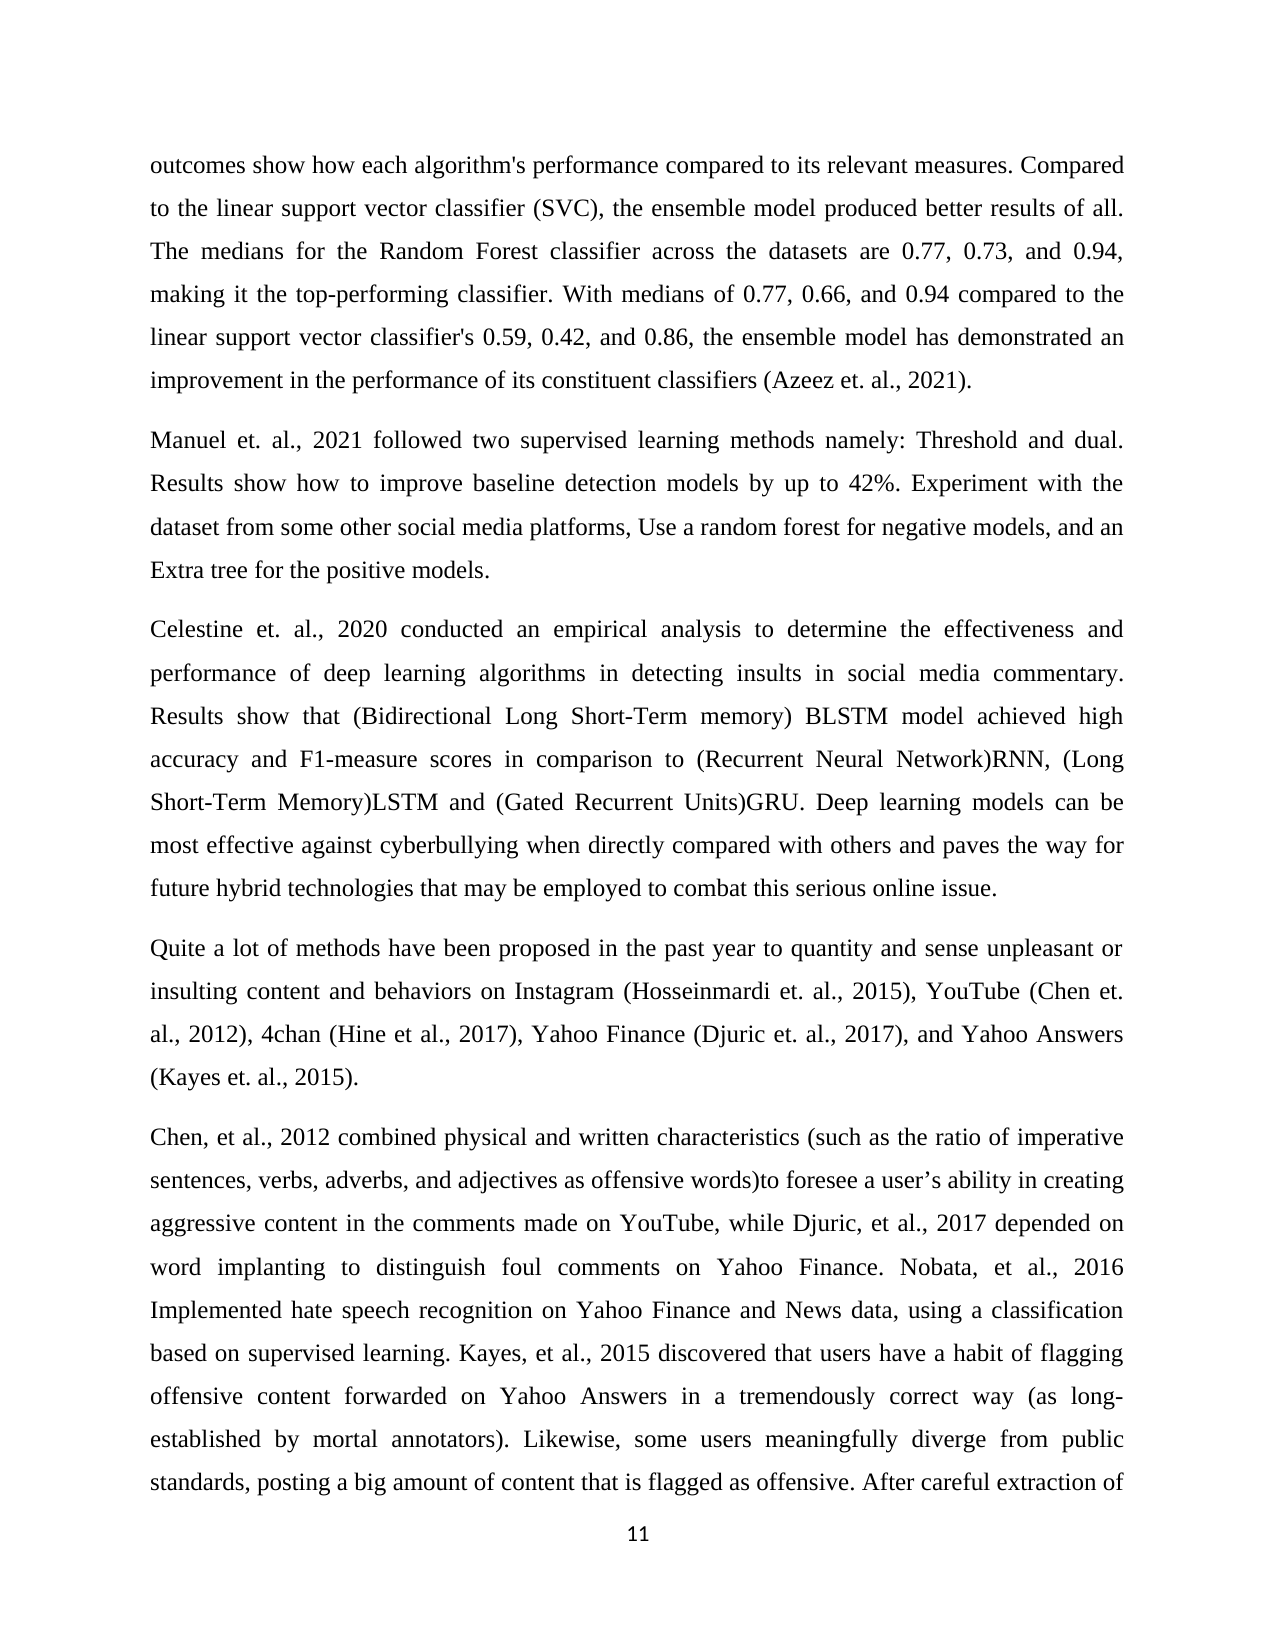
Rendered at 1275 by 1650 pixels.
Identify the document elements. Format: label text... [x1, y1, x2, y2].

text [150, 150, 1125, 394]
text Celestine et. al., 2020 conducted an empirical analysis to determine the effectiveness and performance of deep learning algorithms in detecting insults in social media commentary. Results show that (Bidirectional Long Short-Term memory) BLSTM model achieved high accuracy and F1-measure scores in comparison to (Recurrent Neural Network)RNN, (Long Short-Term Memory)LSTM and (Gated Recurrent Units)GRU. Deep learning models can be most effective against cyberbullying when directly compared with others and paves the way for future hybrid technologies that may be employed to combat this serious online issue. [150, 614, 1125, 902]
text Quite a lot of methods have been proposed in the past year to quantity and sense unpleasant or insulting content and behaviors on Instagram (Hosseinmardi et. al., 2015), YouTube (Chen et. al., 2012), 4chan (Hine et al., 2017), Yahoo Finance (Djuric et. al., 2017), and Yahoo Answers (Kayes et. al., 2015). [150, 933, 1125, 1091]
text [150, 1122, 1125, 1496]
text Manuel et. al., 2021 followed two supervised learning methods namely: Threshold and dual. Results show how to improve baseline detection models by up to 42%. Experiment with the dataset from some other social media platforms, Use a random forest for negative models, and an Extra tree for the positive models. [150, 425, 1125, 583]
